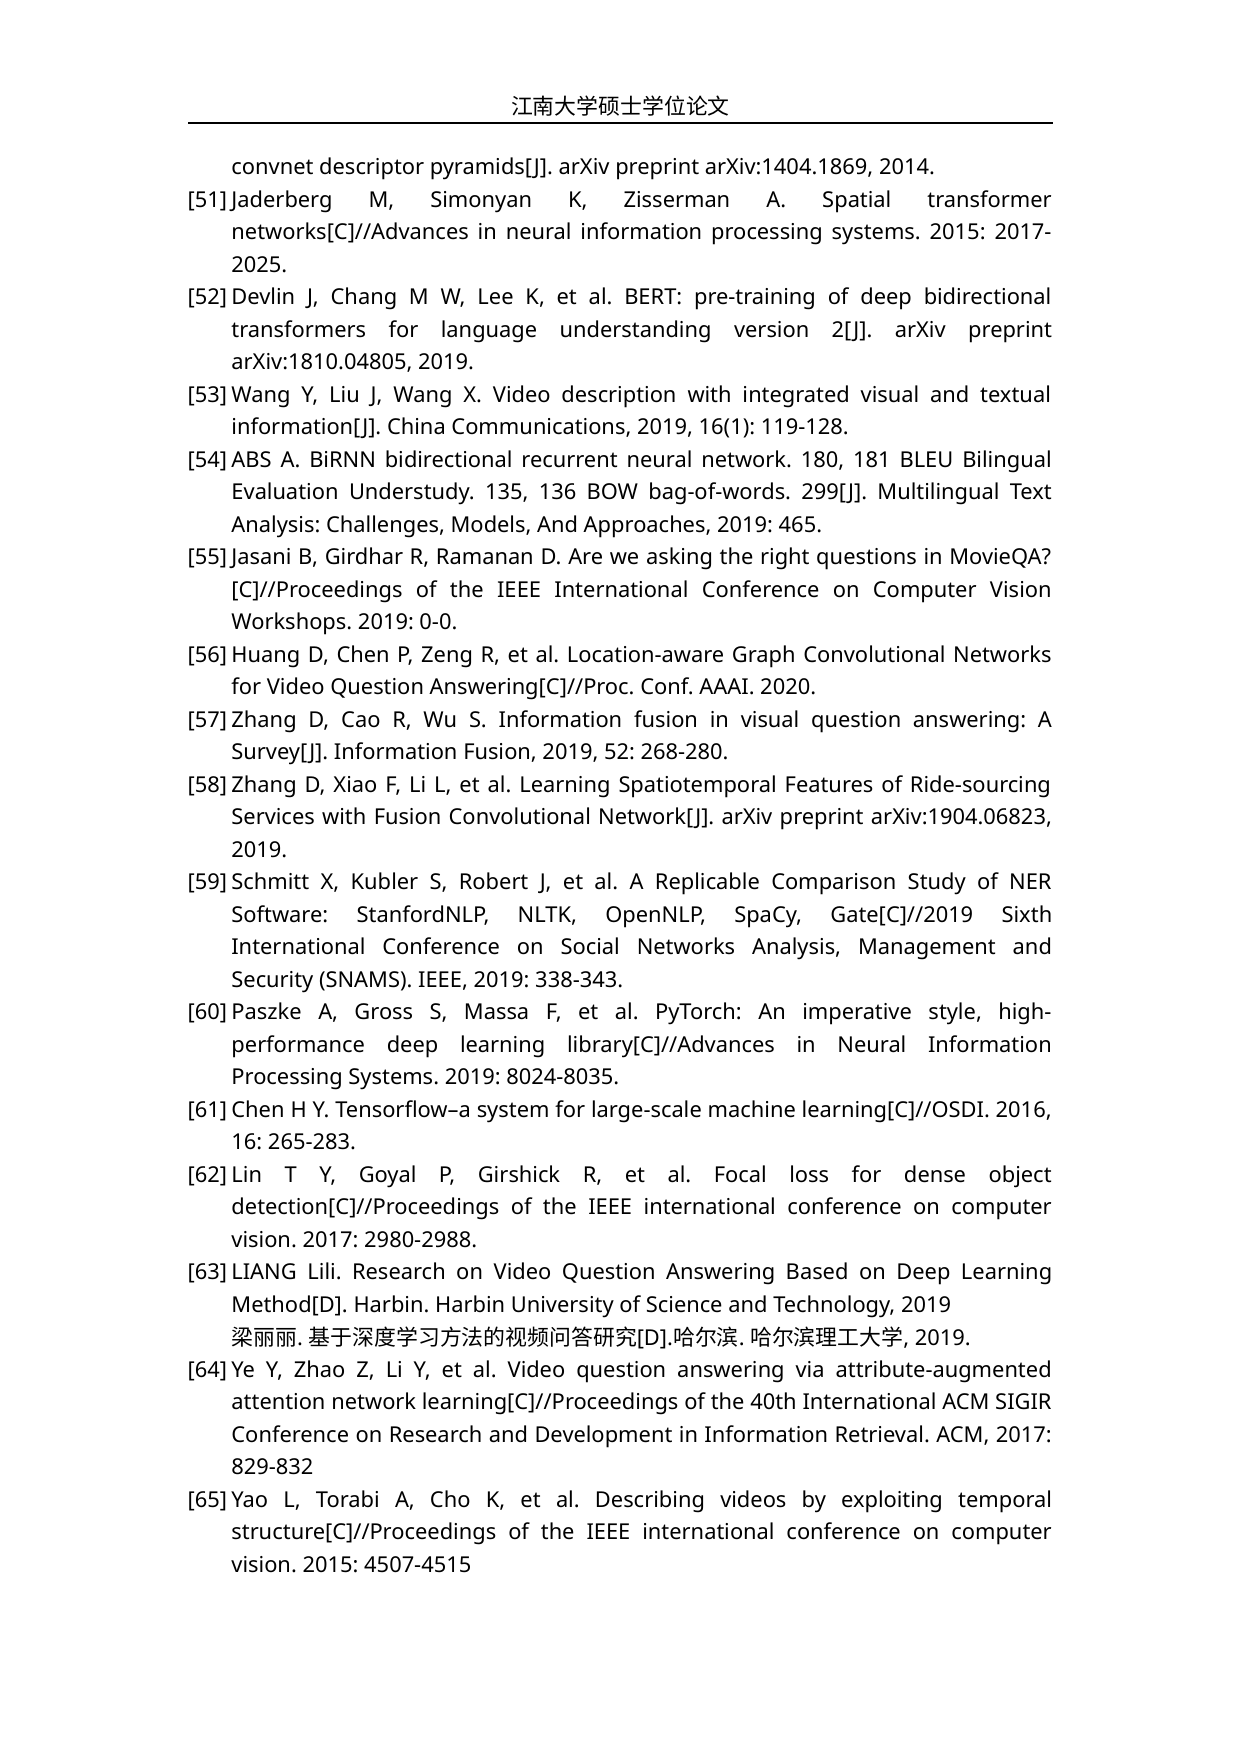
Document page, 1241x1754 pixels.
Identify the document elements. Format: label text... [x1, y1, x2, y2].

list Ye Y, Zhao Z, Li Y, et al. Video question answering via attribute-augmented attention network learning[C]//Proceedings of the 40th International ACM SIGIR Conference on Research and Development in Information Retrieval. ACM, 2017: 829-832 [187, 1352, 1053, 1482]
list LIANG Lili. Research on Video Question Answering Based on Deep Learning Method[D]. Harbin. Harbin University of Science and Technology, 2019 [187, 1255, 1053, 1320]
list Jasani B, Girdhar R, Ramanan D. Are we asking the right questions in MovieQA?[C]//Proceedings of the IEEE International Conference on Computer Vision Workshops. 2019: 0-0. [187, 540, 1053, 637]
list Chen H Y. Tensorflow–a system for large-scale machine learning[C]//OSDI. 2016, 16: 265-283. [187, 1092, 1053, 1157]
list Zhang D, Xiao F, Li L, et al. Learning Spatiotemporal Features of Ride-sourcing Services with Fusion Convolutional Network[J]. arXiv preprint arXiv:1904.06823, 2019. [187, 767, 1053, 865]
list Wang Y, Liu J, Wang X. Video description with integrated visual and textual information[J]. China Communications, 2019, 16(1): 119-128. [187, 377, 1053, 442]
list Devlin J, Chang M W, Lee K, et al. BERT: pre-training of deep bidirectional transformers for language understanding version 2[J]. arXiv preprint arXiv:1810.04805, 2019. [187, 280, 1053, 377]
list Jaderberg M, Simonyan K, Zisserman A. Spatial transformer networks[C]//Advances in neural information processing systems. 2015: 2017-2025. [187, 182, 1053, 280]
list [187, 150, 1053, 182]
list Lin T Y, Goyal P, Girshick R, et al. Focal loss for dense object detection[C]//Proceedings of the IEEE international conference on computer vision. 2017: 2980-2988. [187, 1157, 1053, 1255]
list Schmitt X, Kubler S, Robert J, et al. A Replicable Comparison Study of NER Software: StanfordNLP, NLTK, OpenNLP, SpaCy, Gate[C]//2019 Sixth International Conference on Social Networks Analysis, Management and Security (SNAMS). IEEE, 2019: 338-343. [187, 865, 1053, 995]
list ABS A. BiRNN bidirectional recurrent neural network. 180, 181 BLEU Bilingual Evaluation Understudy. 135, 136 BOW bag-of-words. 299[J]. Multilingual Text Analysis: Challenges, Models, And Approaches, 2019: 465. [187, 442, 1053, 540]
list 梁丽丽. 基于深度学习方法的视频问答研究[D].哈尔滨. 哈尔滨理工大学, 2019. [231, 1320, 1053, 1352]
list Zhang D, Cao R, Wu S. Information fusion in visual question answering: A Survey[J]. Information Fusion, 2019, 52: 268-280. [187, 702, 1053, 767]
list Huang D, Chen P, Zeng R, et al. Location-aware Graph Convolutional Networks for Video Question Answering[C]//Proc. Conf. AAAI. 2020. [187, 637, 1053, 702]
list Paszke A, Gross S, Massa F, et al. PyTorch: An imperative style, high-performance deep learning library[C]//Advances in Neural Information Processing Systems. 2019: 8024-8035. [187, 995, 1053, 1092]
list Yao L, Torabi A, Cho K, et al. Describing videos by exploiting temporal structure[C]//Proceedings of the IEEE international conference on computer vision. 2015: 4507-4515 [187, 1482, 1053, 1580]
